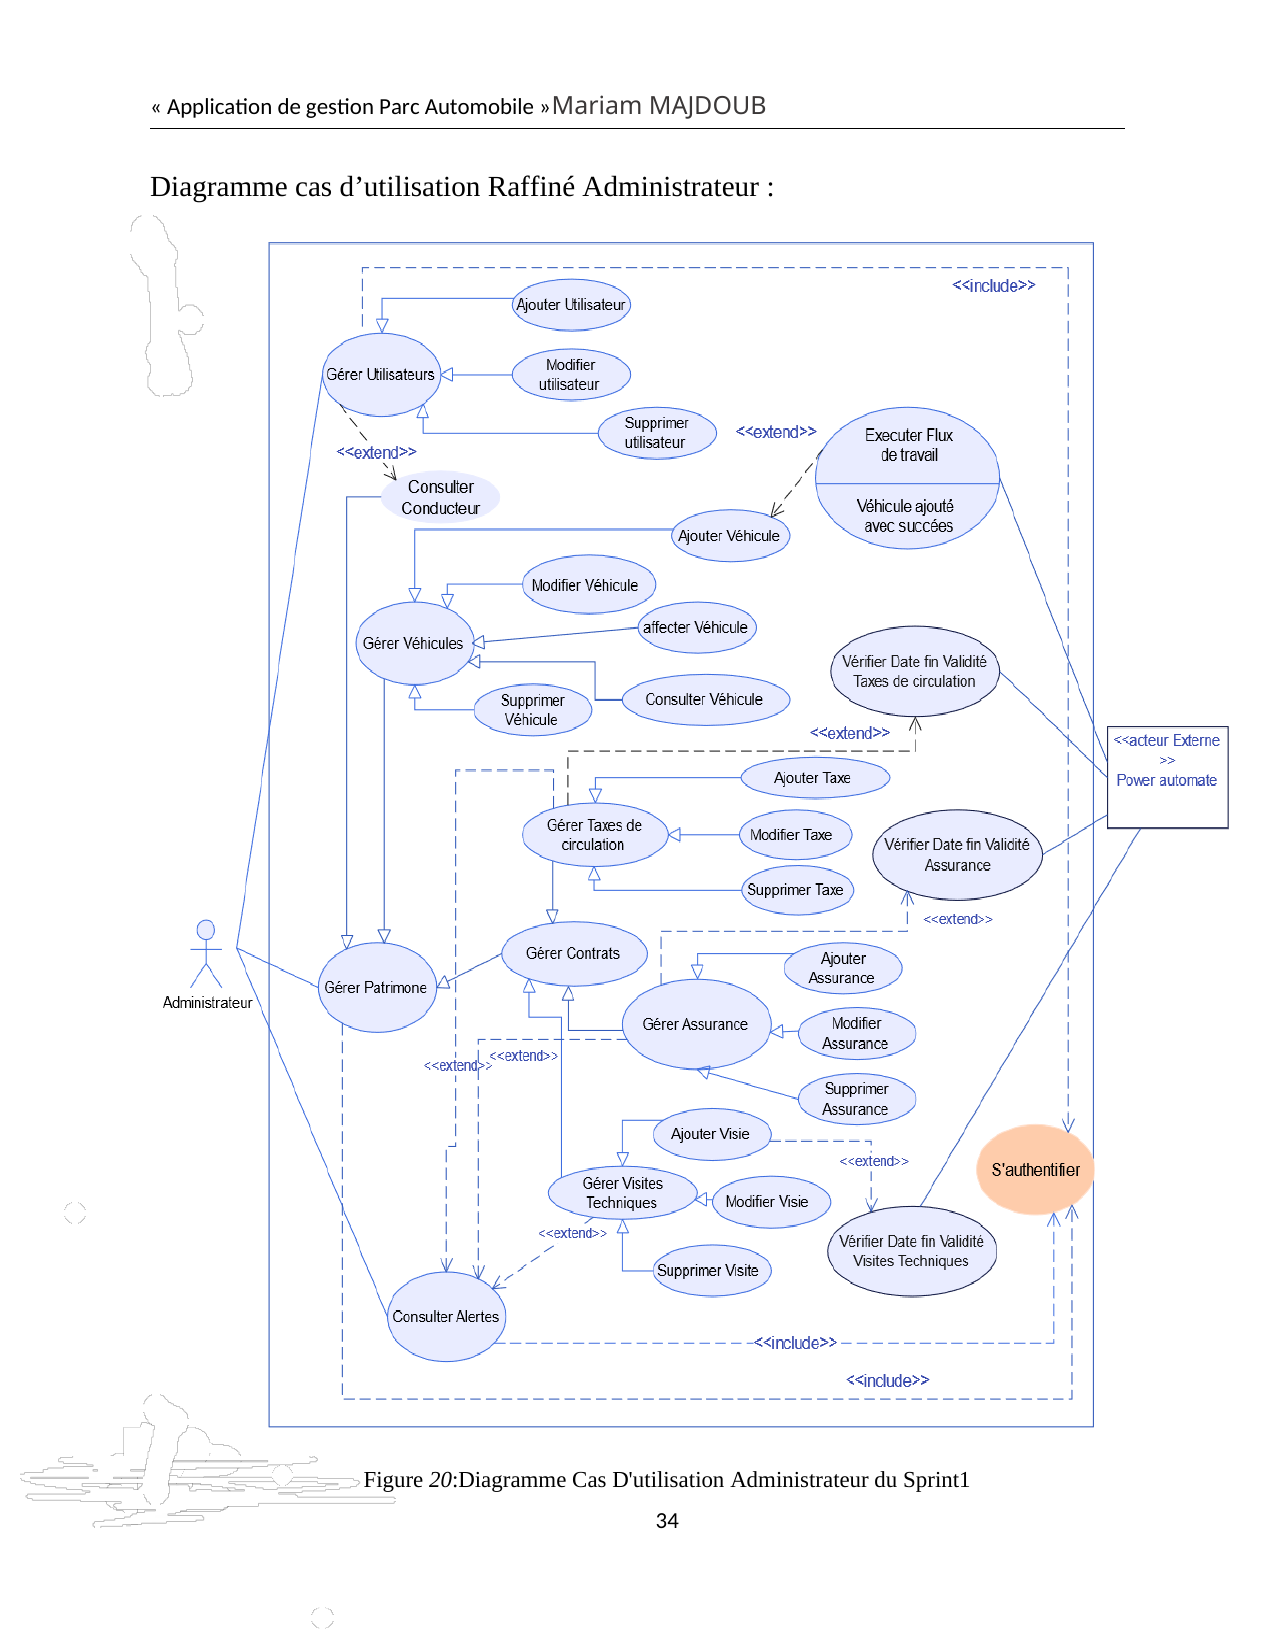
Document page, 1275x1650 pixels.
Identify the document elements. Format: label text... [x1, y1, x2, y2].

text Figure 20:Diagramme Cas D'utilisation Administrateur du Sprint1 [396, 1466, 1125, 1492]
picture [311, 1607, 334, 1629]
picture [64, 1202, 86, 1224]
picture [20, 215, 1252, 1536]
text Diagramme cas d’utilisation Raffiné Administrateur : [150, 169, 1125, 203]
